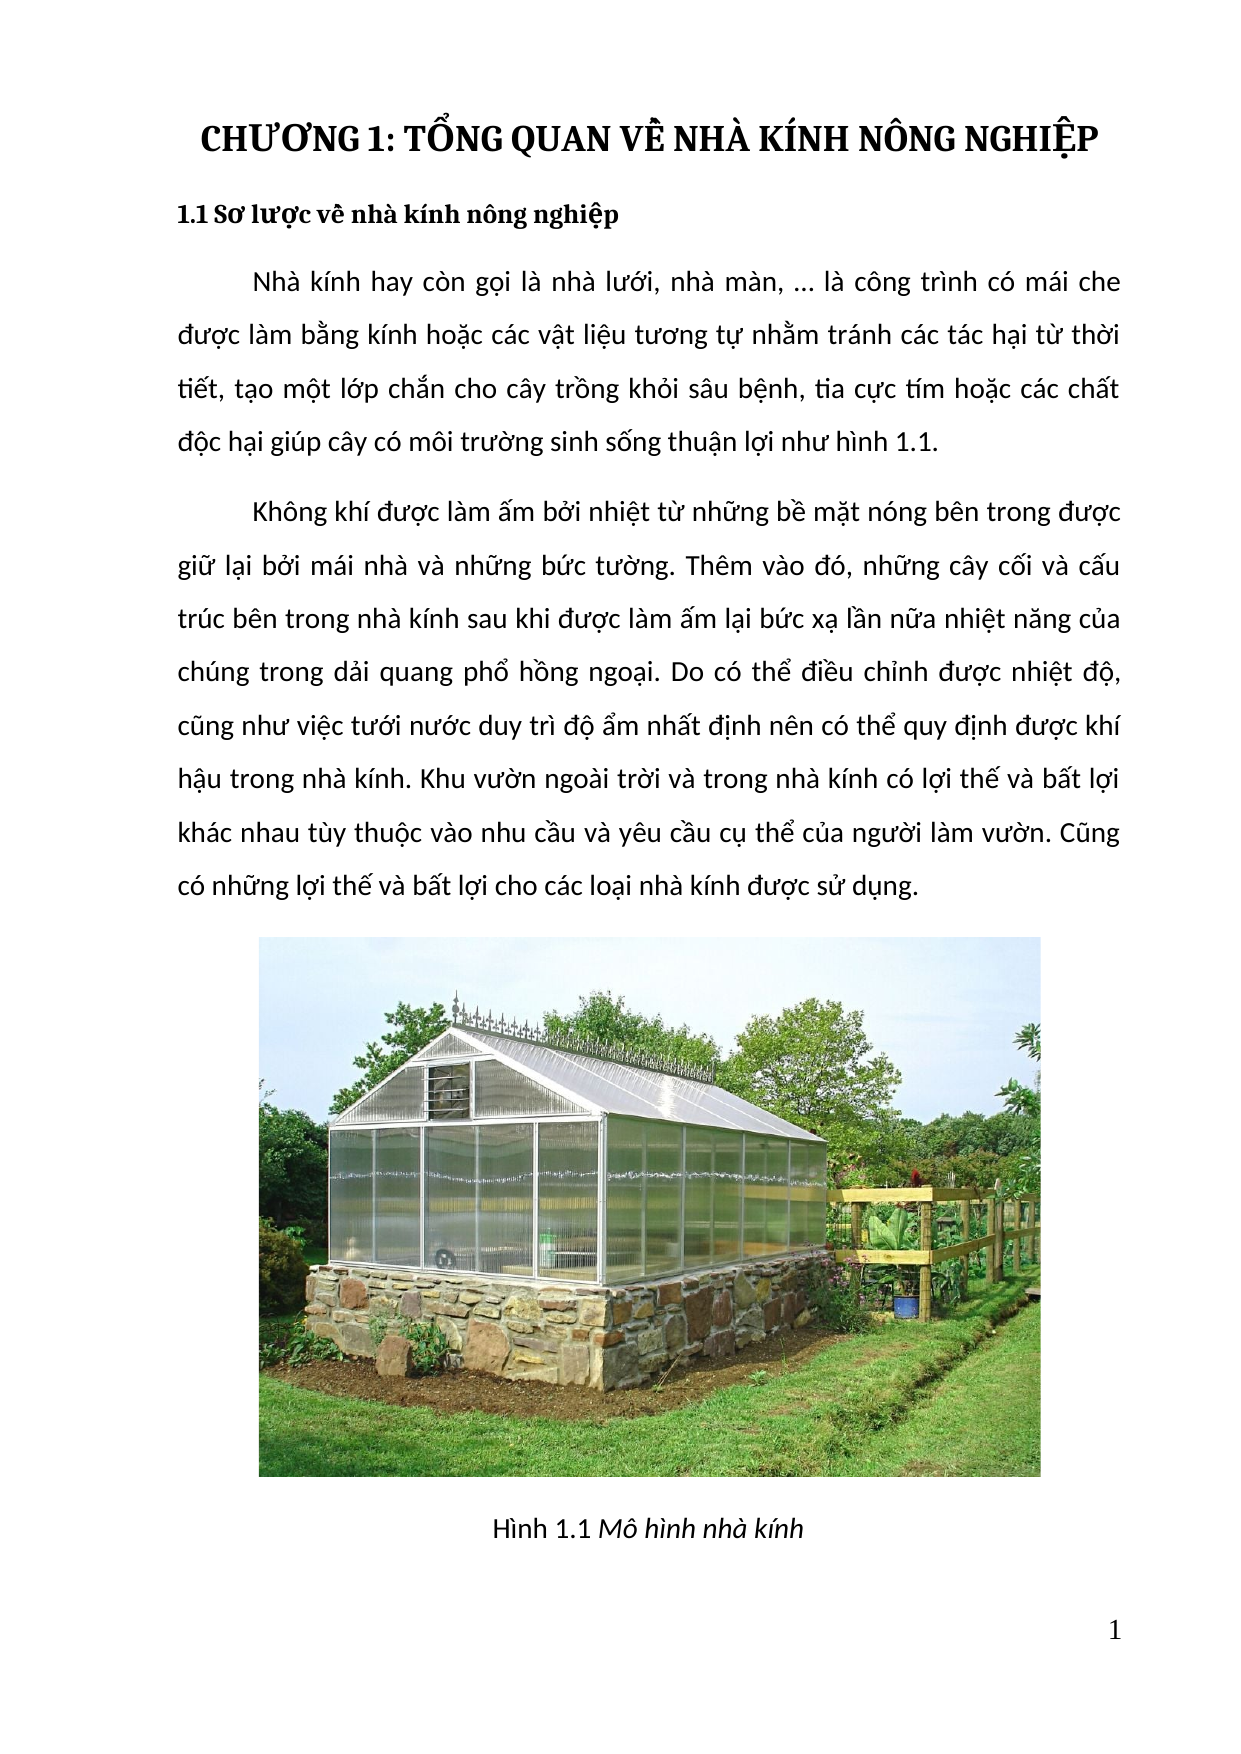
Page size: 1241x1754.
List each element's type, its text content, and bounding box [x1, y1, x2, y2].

picture [258, 937, 1041, 1477]
text Không khí được làm ấm bởi nhiệt từ những bề mặt nóng bên trong được giữ lại bởi mái nhà và những bức tường. Thêm vào đó, những cây cối và cấu trúc bên trong nhà kính sau khi được làm ấm lại bức xạ lần nữa nhiệt năng của chúng trong dải quang phổ hồng ngoại. Do có thể điều chỉnh được nhiệt độ, cũng như việc tưới nước duy trì độ ẩm nhất định nên có thể quy định được khí hậu trong nhà kính. Khu vườn ngoài trời và trong nhà kính có lợi thế và bất lợi khác nhau tùy thuộc vào nhu cầu và yêu cầu cụ thể của người làm vườn. Cũng có những lợi thế và bất lợi cho các loại nhà kính được sử dụng. [177, 493, 1122, 903]
subtitle 1.1 Sơ lược về nhà kính nông nghiệp [177, 199, 1122, 231]
text Nhà kính hay còn gọi là nhà lưới, nhà màn, … là công trình có mái che được làm bằng kính hoặc các vật liệu tương tự nhằm tránh các tác hại từ thời tiết, tạo một lớp chắn cho cây trồng khỏi sâu bệnh, tia cực tím hoặc các chất độc hại giúp cây có môi trường sinh sống thuận lợi như hình 1.1. [177, 263, 1122, 459]
text Hình 1.1 Mô hình nhà kính [177, 1510, 1122, 1546]
subtitle CHƯƠNG 1: TỔNG QUAN VỀ NHÀ KÍNH NÔNG NGHIỆP [177, 118, 1122, 161]
